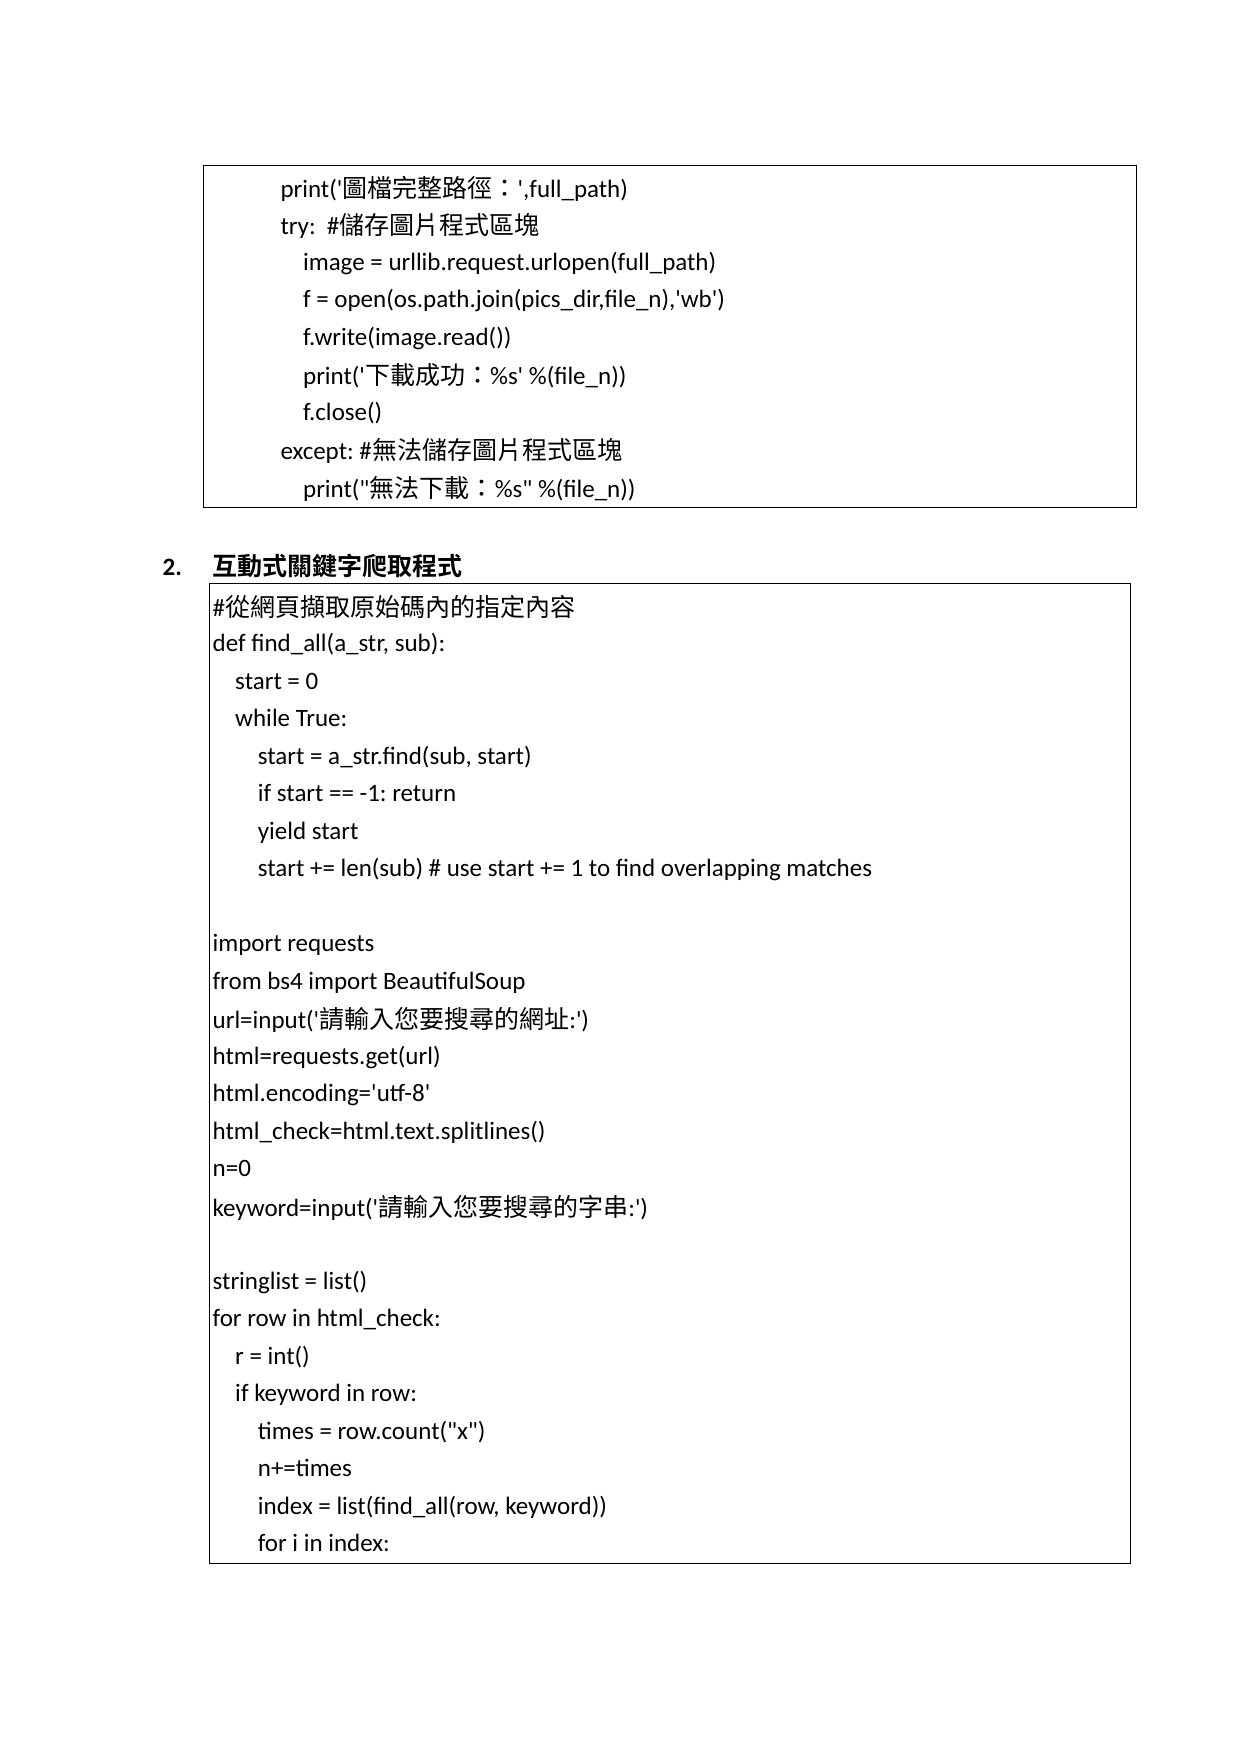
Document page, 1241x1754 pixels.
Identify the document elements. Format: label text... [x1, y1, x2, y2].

text r = int() [210, 1333, 1130, 1371]
text html=requests.get(url) [210, 1033, 1130, 1071]
text html_check=html.text.splitlines() [210, 1108, 1130, 1146]
text if keyword in row: [210, 1371, 1130, 1408]
text yield start [210, 808, 1130, 846]
text start = a_str.find(sub, start) [210, 733, 1130, 771]
text keyword=input('請輸入您要搜尋的字串:') [210, 1183, 1130, 1224]
text try: #儲存圖片程式區塊 [204, 202, 1136, 239]
text start = 0 [210, 658, 1130, 696]
text html.encoding='utf-8' [210, 1071, 1130, 1108]
text while True: [210, 696, 1130, 733]
text stringlist = list() [210, 1258, 1130, 1296]
text start += len(sub) # use start += 1 to find overlapping matches [210, 846, 1130, 886]
text n+=times [210, 1446, 1130, 1483]
text for i in index: [210, 1521, 1130, 1563]
text f = open(os.path.join(pics_dir,file_n),'wb') [204, 277, 1136, 314]
text for row in html_check: [210, 1296, 1130, 1333]
text times = row.count("x") [210, 1408, 1130, 1446]
text #從網頁擷取原始碼內的指定內容 [210, 584, 1130, 621]
text print("無法下載：%s" %(file_n)) [204, 464, 1136, 507]
text except: #無法儲存圖片程式區塊 [204, 427, 1136, 464]
text def find_all(a_str, sub): [210, 621, 1130, 658]
text print('圖檔完整路徑：',full_path) [204, 166, 1136, 202]
list 互動式關鍵字爬取程式 [162, 546, 1128, 583]
text import requests [210, 921, 1130, 958]
text from bs4 import BeautifulSoup [210, 958, 1130, 996]
text f.close() [204, 389, 1136, 427]
text index = list(find_all(row, keyword)) [210, 1483, 1130, 1521]
text f.write(image.read()) [204, 314, 1136, 352]
text url=input('請輸入您要搜尋的網址:') [210, 996, 1130, 1033]
text if start == -1: return [210, 771, 1130, 808]
text n=0 [210, 1146, 1130, 1183]
text print('下載成功：%s' %(file_n)) [204, 352, 1136, 389]
text image = urllib.request.urlopen(full_path) [204, 239, 1136, 277]
